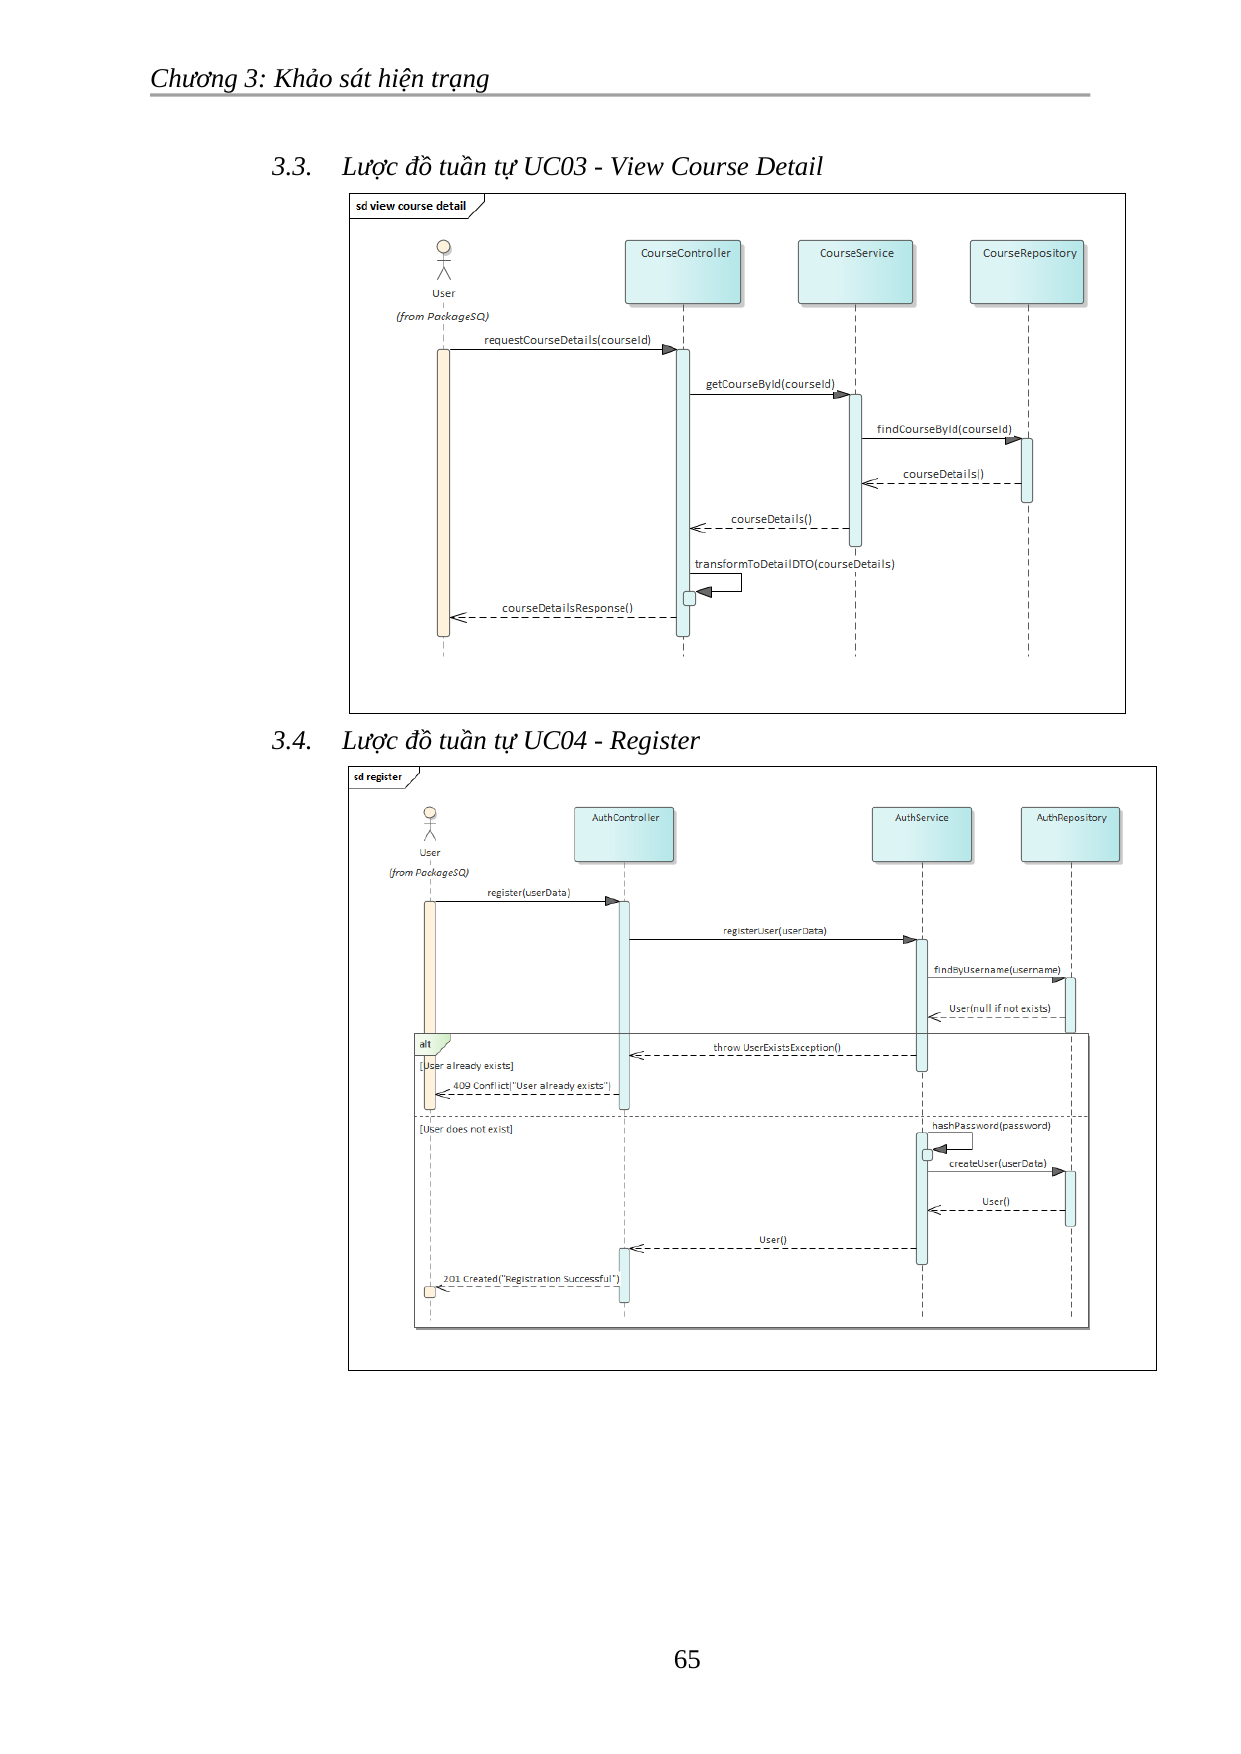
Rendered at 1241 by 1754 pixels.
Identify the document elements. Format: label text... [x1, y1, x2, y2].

subtitle Lược đồ tuần tự UC04 - Register [312, 724, 1090, 755]
picture [341, 185, 1132, 720]
picture [341, 759, 1162, 1376]
subtitle Lược đồ tuần tự UC03 - View Course Detail [312, 150, 1090, 181]
